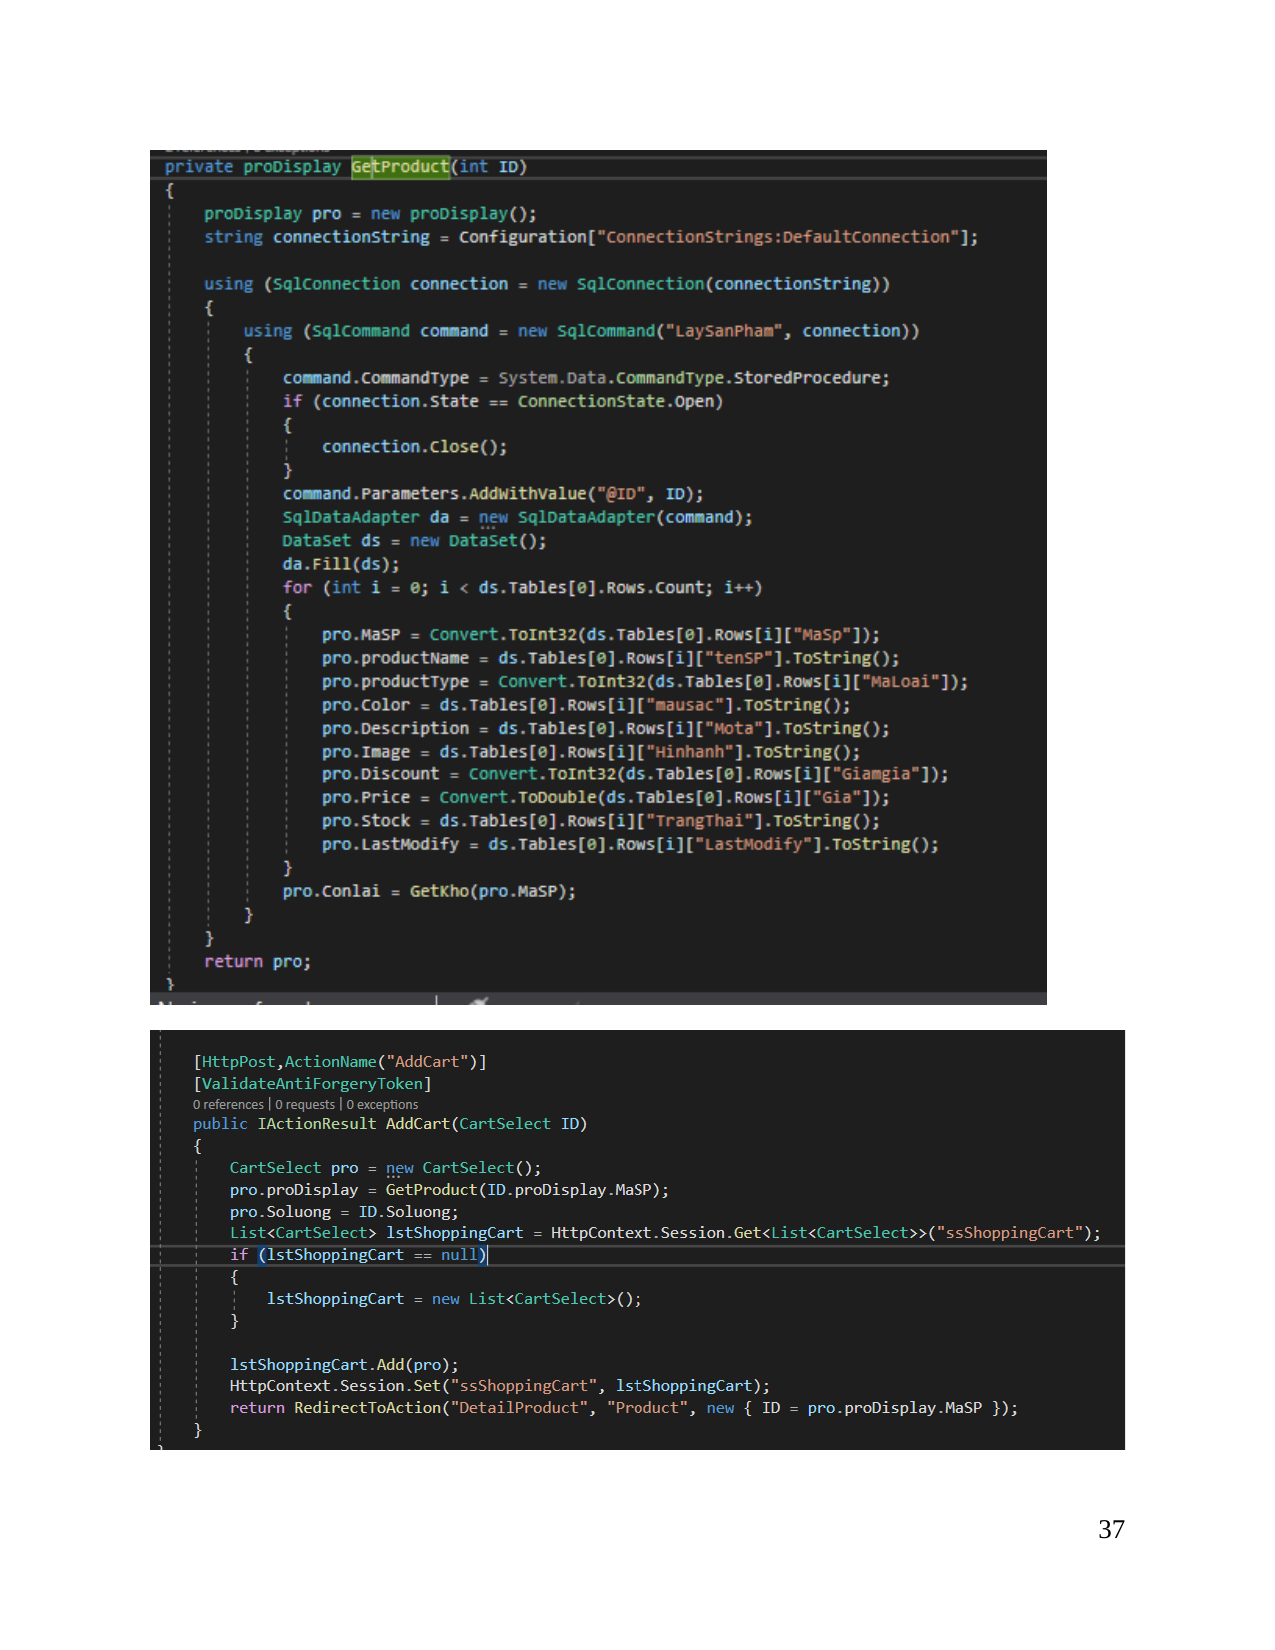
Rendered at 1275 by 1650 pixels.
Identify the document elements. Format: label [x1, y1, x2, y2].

picture [150, 1030, 1125, 1450]
picture [150, 150, 1047, 1005]
